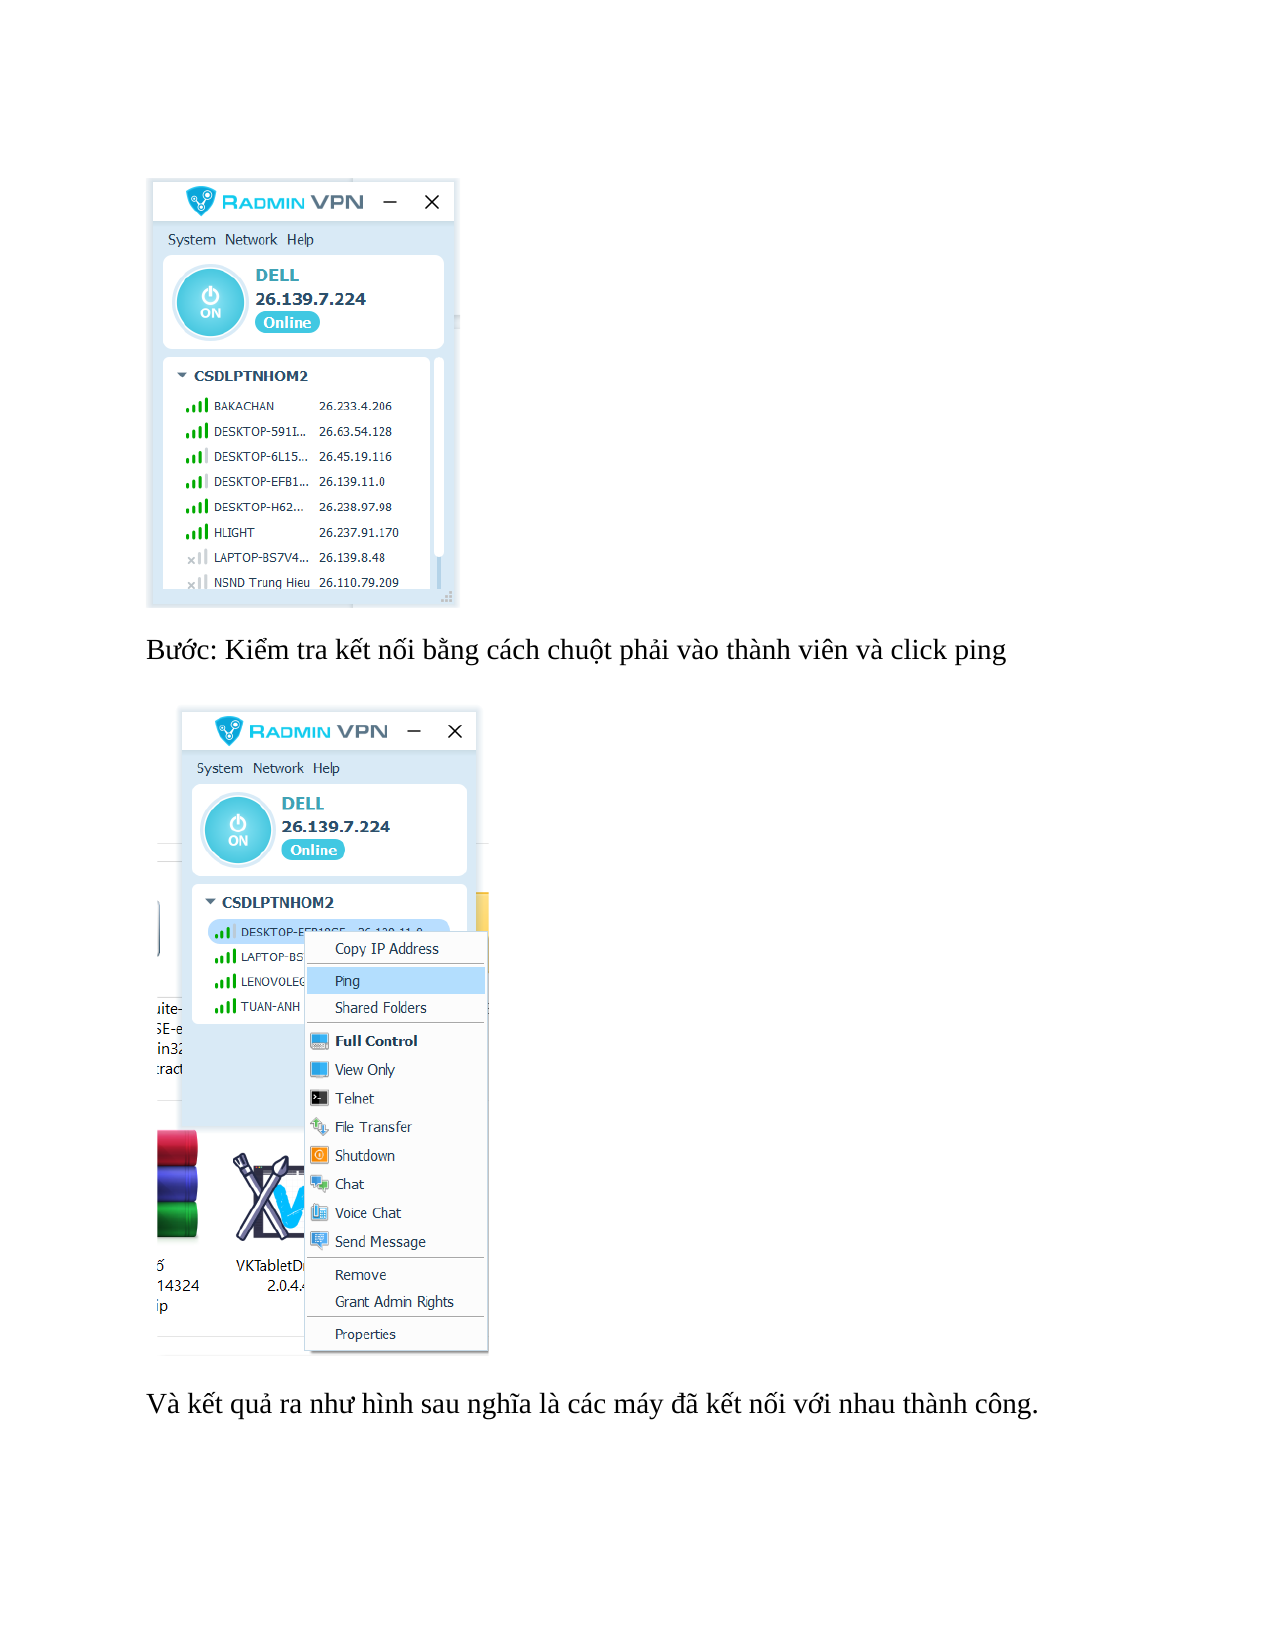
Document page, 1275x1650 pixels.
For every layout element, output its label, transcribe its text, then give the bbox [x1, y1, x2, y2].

text Bước: Kiểm tra kết nối bằng cách chuột phải vào thành viên và click ping [146, 632, 1181, 666]
picture [157, 704, 489, 1356]
picture [145, 178, 461, 608]
